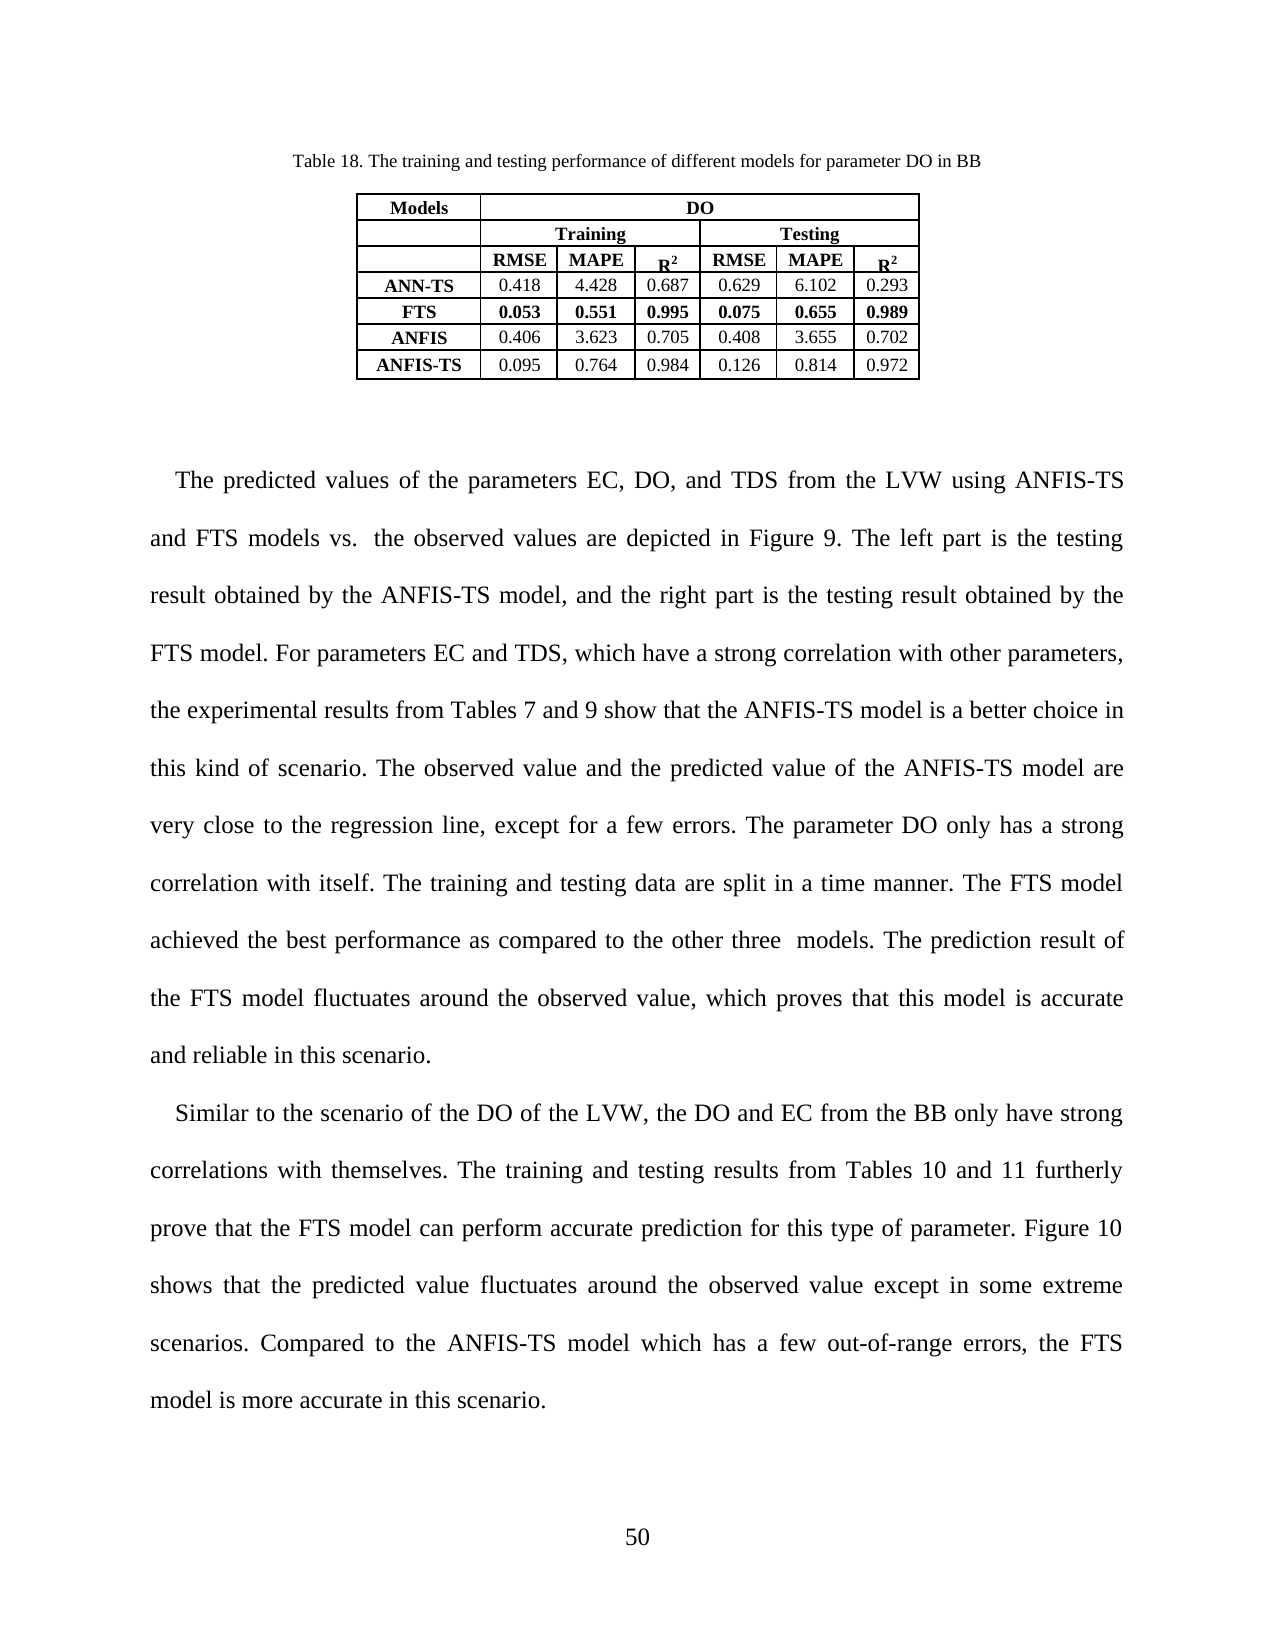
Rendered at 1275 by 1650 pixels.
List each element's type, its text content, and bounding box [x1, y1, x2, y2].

table_cell 6.102 [777, 273, 853, 297]
text The predicted values of the parameters EC, DO, and TDS from the LVW using ANFIS-TS and FTS models vs. the observed values are depicted in Figure 9. The left part is the testing result obtained by the ANFIS-TS model, and the right part is the testing result obtained by the FTS model. For parameters EC and TDS, which have a strong correlation with other parameters, the experimental results from Tables 7 and 9 show that the ANFIS-TS model is a better choice in this kind of scenario. The observed value and the predicted value of the ANFIS-TS model are very close to the regression line, except for a few errors. The parameter DO only has a strong correlation with itself. The training and testing data are split in a time manner. The FTS model achieved the best performance as compared to the other three models. The prediction result of the FTS model fluctuates around the observed value, which proves that this model is accurate and reliable in this scenario. [150, 465, 1125, 1069]
table_cell R2 [855, 247, 918, 271]
table_cell FTS [358, 299, 480, 323]
table_cell [358, 221, 480, 245]
text Similar to the scenario of the DO of the LVW, the DO and EC from the BB only have strong correlations with themselves. The training and testing results from Tables 10 and 11 furtherly prove that the FTS model can perform accurate prediction for this type of parameter. Figure 10 shows that the predicted value fluctuates around the observed value except in some extreme scenarios. Compared to the ANFIS-TS model which has a few out-of-range errors, the FTS model is more accurate in this scenario. [150, 1098, 1124, 1414]
table_cell MAPE [558, 247, 634, 271]
table_cell 0.418 [481, 273, 556, 297]
table_cell 4.428 [558, 273, 634, 297]
table_cell 0.764 [558, 351, 634, 378]
table_cell 0.972 [855, 351, 918, 378]
table_header DO [481, 195, 918, 219]
table_cell [358, 247, 480, 271]
table_cell 0.053 [481, 299, 556, 323]
table_cell MAPE [777, 247, 853, 271]
table_cell 3.655 [777, 325, 853, 349]
table_cell 0.984 [636, 351, 699, 378]
table_cell Testing [701, 221, 918, 245]
table_cell 0.995 [636, 299, 699, 323]
table_cell 0.408 [701, 325, 776, 349]
table_cell 0.687 [636, 273, 699, 297]
table_cell 0.629 [701, 273, 776, 297]
table_cell 0.095 [481, 351, 556, 378]
table_cell 0.989 [855, 299, 918, 323]
table_cell ANFIS [358, 325, 480, 349]
table_cell RMSE [701, 247, 776, 271]
table_cell RMSE [481, 247, 556, 271]
table_cell ANN-TS [358, 273, 480, 297]
table_cell 0.814 [777, 351, 853, 378]
table_cell Training [481, 221, 699, 245]
table_cell R2 [636, 247, 699, 271]
table_cell 0.705 [636, 325, 699, 349]
table_cell 0.075 [701, 299, 776, 323]
table_cell 0.406 [481, 325, 556, 349]
table_header Models [358, 195, 480, 219]
table_cell 0.702 [855, 325, 918, 349]
table_cell ANFIS-TS [358, 351, 480, 378]
table_cell 0.551 [558, 299, 634, 323]
text Table 18. The training and testing performance of different models for parameter DO in BB [137, 149, 1136, 171]
table_cell 0.293 [855, 273, 918, 297]
table_cell 3.623 [558, 325, 634, 349]
table_cell 0.655 [777, 299, 853, 323]
table_cell 0.126 [701, 351, 776, 378]
